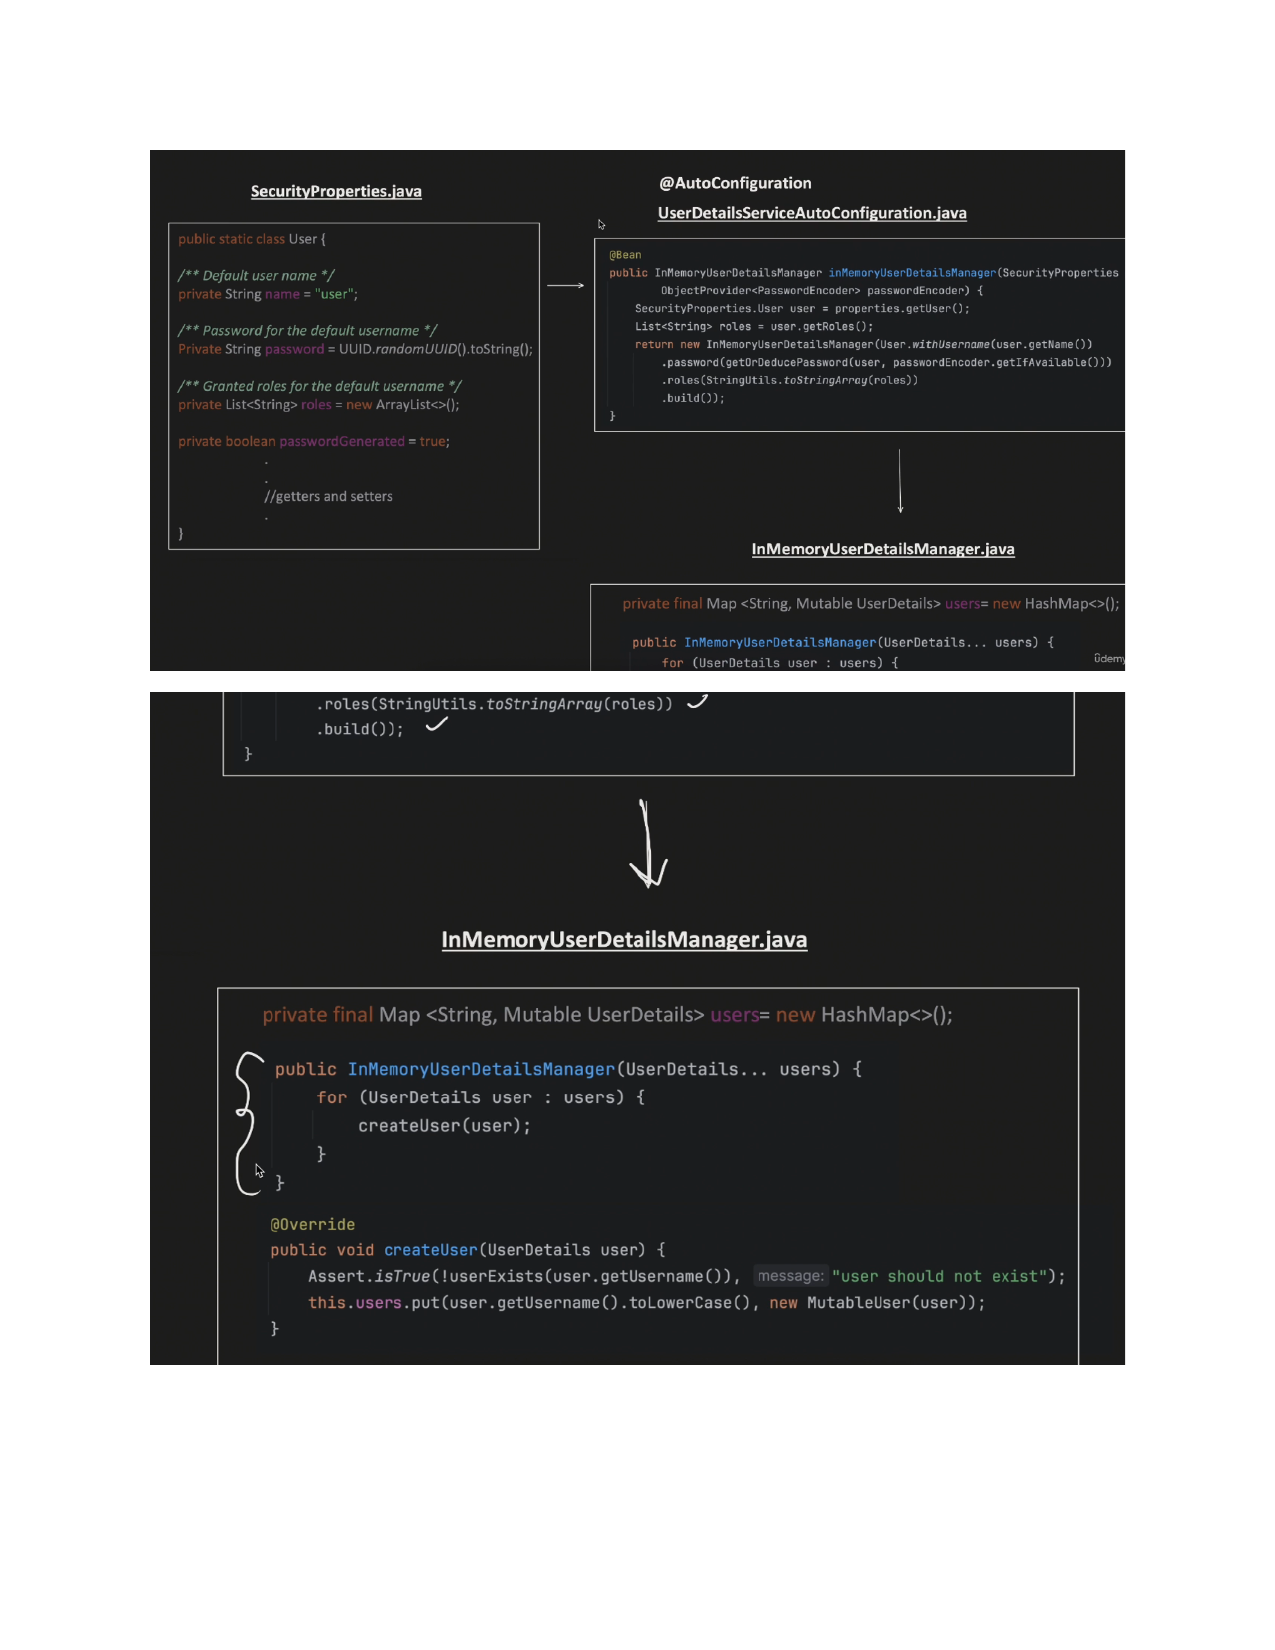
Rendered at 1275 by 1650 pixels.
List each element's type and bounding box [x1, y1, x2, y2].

picture [150, 692, 1125, 1365]
picture [150, 150, 1125, 671]
